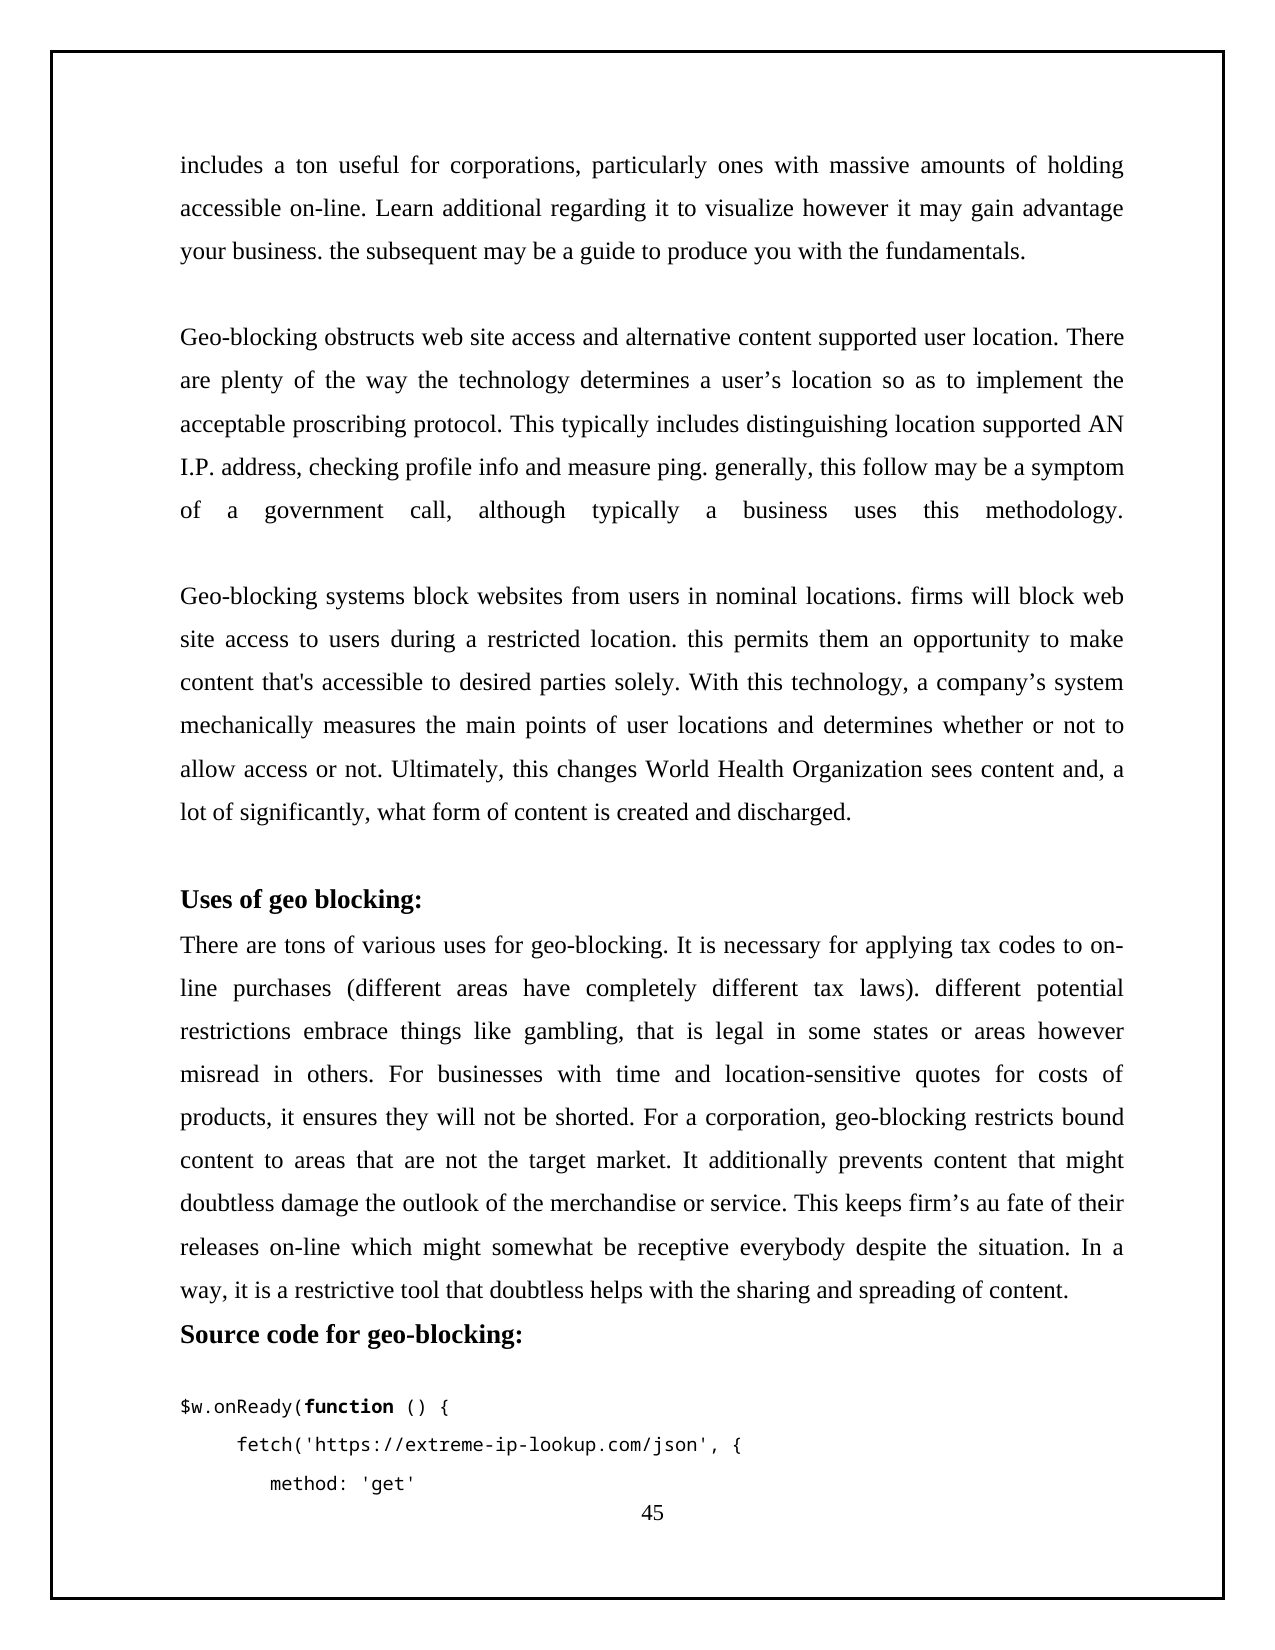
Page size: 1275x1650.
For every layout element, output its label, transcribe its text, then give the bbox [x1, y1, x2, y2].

text Uses of geo blocking: [180, 883, 1125, 914]
text Source code for geo-blocking: [180, 1318, 1125, 1349]
text Geo-blocking obstructs web site access and alternative content supported user location. There are plenty of the way the technology determines a user’s location so as to implement the acceptable proscribing protocol. This typically includes distinguishing location supported AN I.P. address, checking profile info and measure ping. generally, this follow may be a symptom of a government call, although typically a business uses this methodology. Geo-blocking systems block websites from users in nominal locations. firms will block web site access to users during a restricted location. this permits them an opportunity to make content that's accessible to desired parties solely. With this technology, a company’s system mechanically measures the main points of user locations and determines whether or not to allow access or not. Ultimately, this changes World Health Organization sees content and, a lot of significantly, what form of content is created and discharged. [180, 322, 1125, 826]
text method: 'get' [180, 1470, 1125, 1495]
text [180, 150, 1125, 265]
text fetch('https://extreme-ip-lookup.com/json', { [180, 1432, 1125, 1457]
text There are tons of various uses for geo-blocking. It is necessary for applying tax codes to on-line purchases (different areas have completely different tax laws). different potential restrictions embrace things like gambling, that is legal in some states or areas however misread in others. For businesses with time and location-sensitive quotes for costs of products, it ensures they will not be shorted. For a corporation, geo-blocking restricts bound content to areas that are not the target market. It additionally prevents content that might doubtless damage the outlook of the merchandise or service. This keeps firm’s au fate of their releases on-line which might somewhat be receptive everybody despite the situation. In a way, it is a restrictive tool that doubtless helps with the sharing and spreading of content. [180, 930, 1125, 1303]
text $w.onReady(function () { [180, 1393, 1125, 1419]
